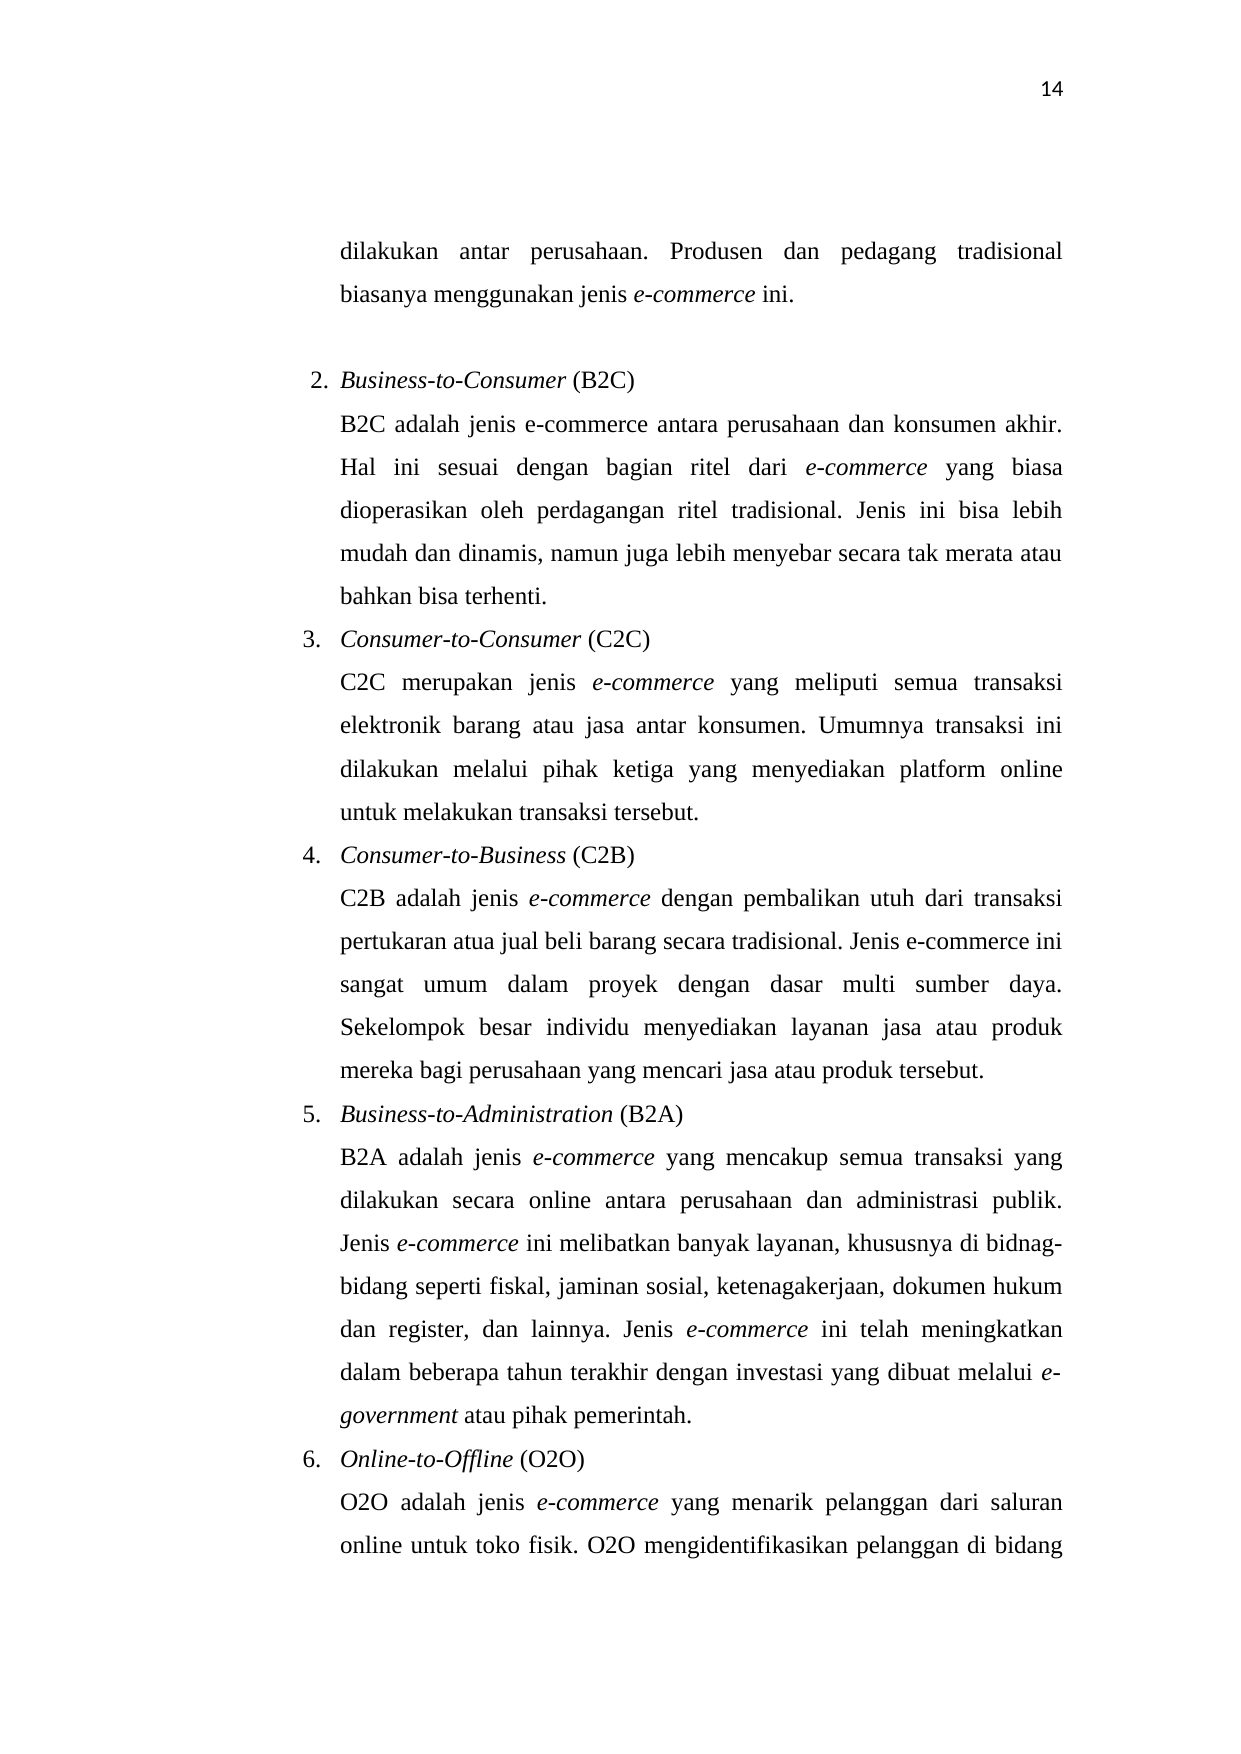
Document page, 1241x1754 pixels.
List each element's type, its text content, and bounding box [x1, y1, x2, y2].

list B2A adalah jenis e-commerce yang mencakup semua transaksi yang dilakukan secara online antara perusahaan dan administrasi publik. Jenis e-commerce ini melibatkan banyak layanan, khususnya di bidnag-bidang seperti fiskal, jaminan sosial, ketenagakerjaan, dokumen hukum dan register, dan lainnya. Jenis e-commerce ini telah meningkatkan dalam beberapa tahun terakhir dengan investasi yang dibuat melalui e-government atau pihak pemerintah. [340, 1142, 1063, 1429]
list Business-to-Consumer (B2C) [310, 366, 1063, 394]
list Online-to-Offline (O2O) [302, 1444, 1063, 1472]
list Consumer-to-Business (C2B) [302, 840, 1063, 869]
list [340, 1487, 1063, 1559]
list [340, 236, 1063, 308]
list Consumer-to-Consumer (C2C) [302, 624, 1063, 653]
list B2C adalah jenis e-commerce antara perusahaan dan konsumen akhir. Hal ini sesuai dengan bagian ritel dari e-commerce yang biasa dioperasikan oleh perdagangan ritel tradisional. Jenis ini bisa lebih mudah dan dinamis, namun juga lebih menyebar secara tak merata atau bahkan bisa terhenti. [340, 409, 1063, 610]
list C2C merupakan jenis e-commerce yang meliputi semua transaksi elektronik barang atau jasa antar konsumen. Umumnya transaksi ini dilakukan melalui pihak ketiga yang menyediakan platform online untuk melakukan transaksi tersebut. [340, 667, 1063, 826]
list C2B adalah jenis e-commerce dengan pembalikan utuh dari transaksi pertukaran atua jual beli barang secara tradisional. Jenis e-commerce ini sangat umum dalam proyek dengan dasar multi sumber daya. Sekelompok besar individu menyediakan layanan jasa atau produk mereka bagi perusahaan yang mencari jasa atau produk tersebut. [340, 883, 1063, 1084]
list Business-to-Administration (B2A) [302, 1099, 1063, 1127]
